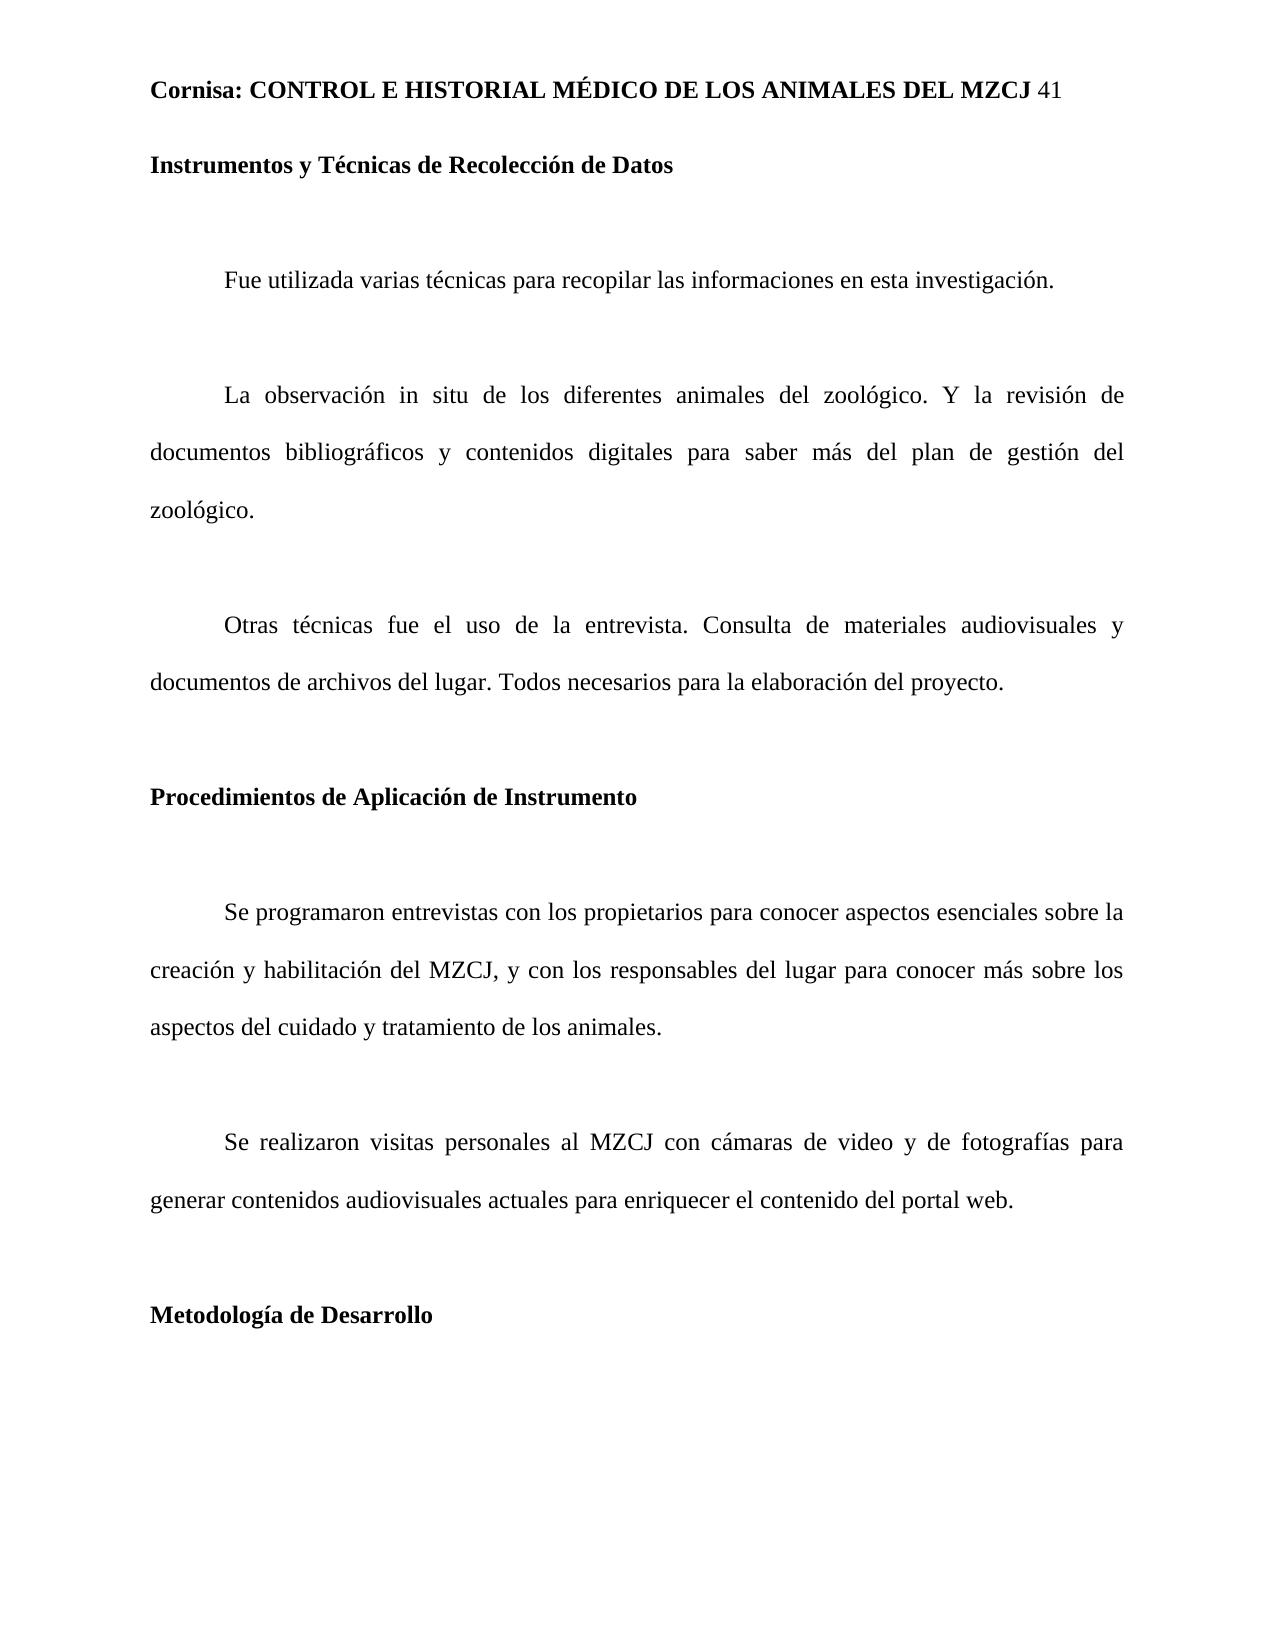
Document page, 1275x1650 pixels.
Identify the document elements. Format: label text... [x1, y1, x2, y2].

text Se programaron entrevistas con los propietarios para conocer aspectos esenciales sobre la creación y habilitación del MZCJ, y con los responsables del lugar para conocer más sobre los aspectos del cuidado y tratamiento de los animales. [150, 897, 1125, 1041]
text Fue utilizada varias técnicas para recopilar las informaciones en esta investigación. [150, 265, 1125, 294]
subtitle Metodología de Desarrollo [150, 1300, 1125, 1329]
text Se realizaron visitas personales al MZCJ con cámaras de video y de fotografías para generar contenidos audiovisuales actuales para enriquecer el contenido del portal web. [150, 1127, 1125, 1214]
subtitle Procedimientos de Aplicación de Instrumento [150, 782, 1125, 811]
text Otras técnicas fue el uso de la entrevista. Consulta de materiales audiovisuales y documentos de archivos del lugar. Todos necesarios para la elaboración del proyecto. [150, 610, 1125, 696]
subtitle Instrumentos y Técnicas de Recolección de Datos [150, 150, 1125, 179]
text La observación in situ de los diferentes animales del zoológico. Y la revisión de documentos bibliográficos y contenidos digitales para saber más del plan de gestión del zoológico. [150, 380, 1125, 524]
